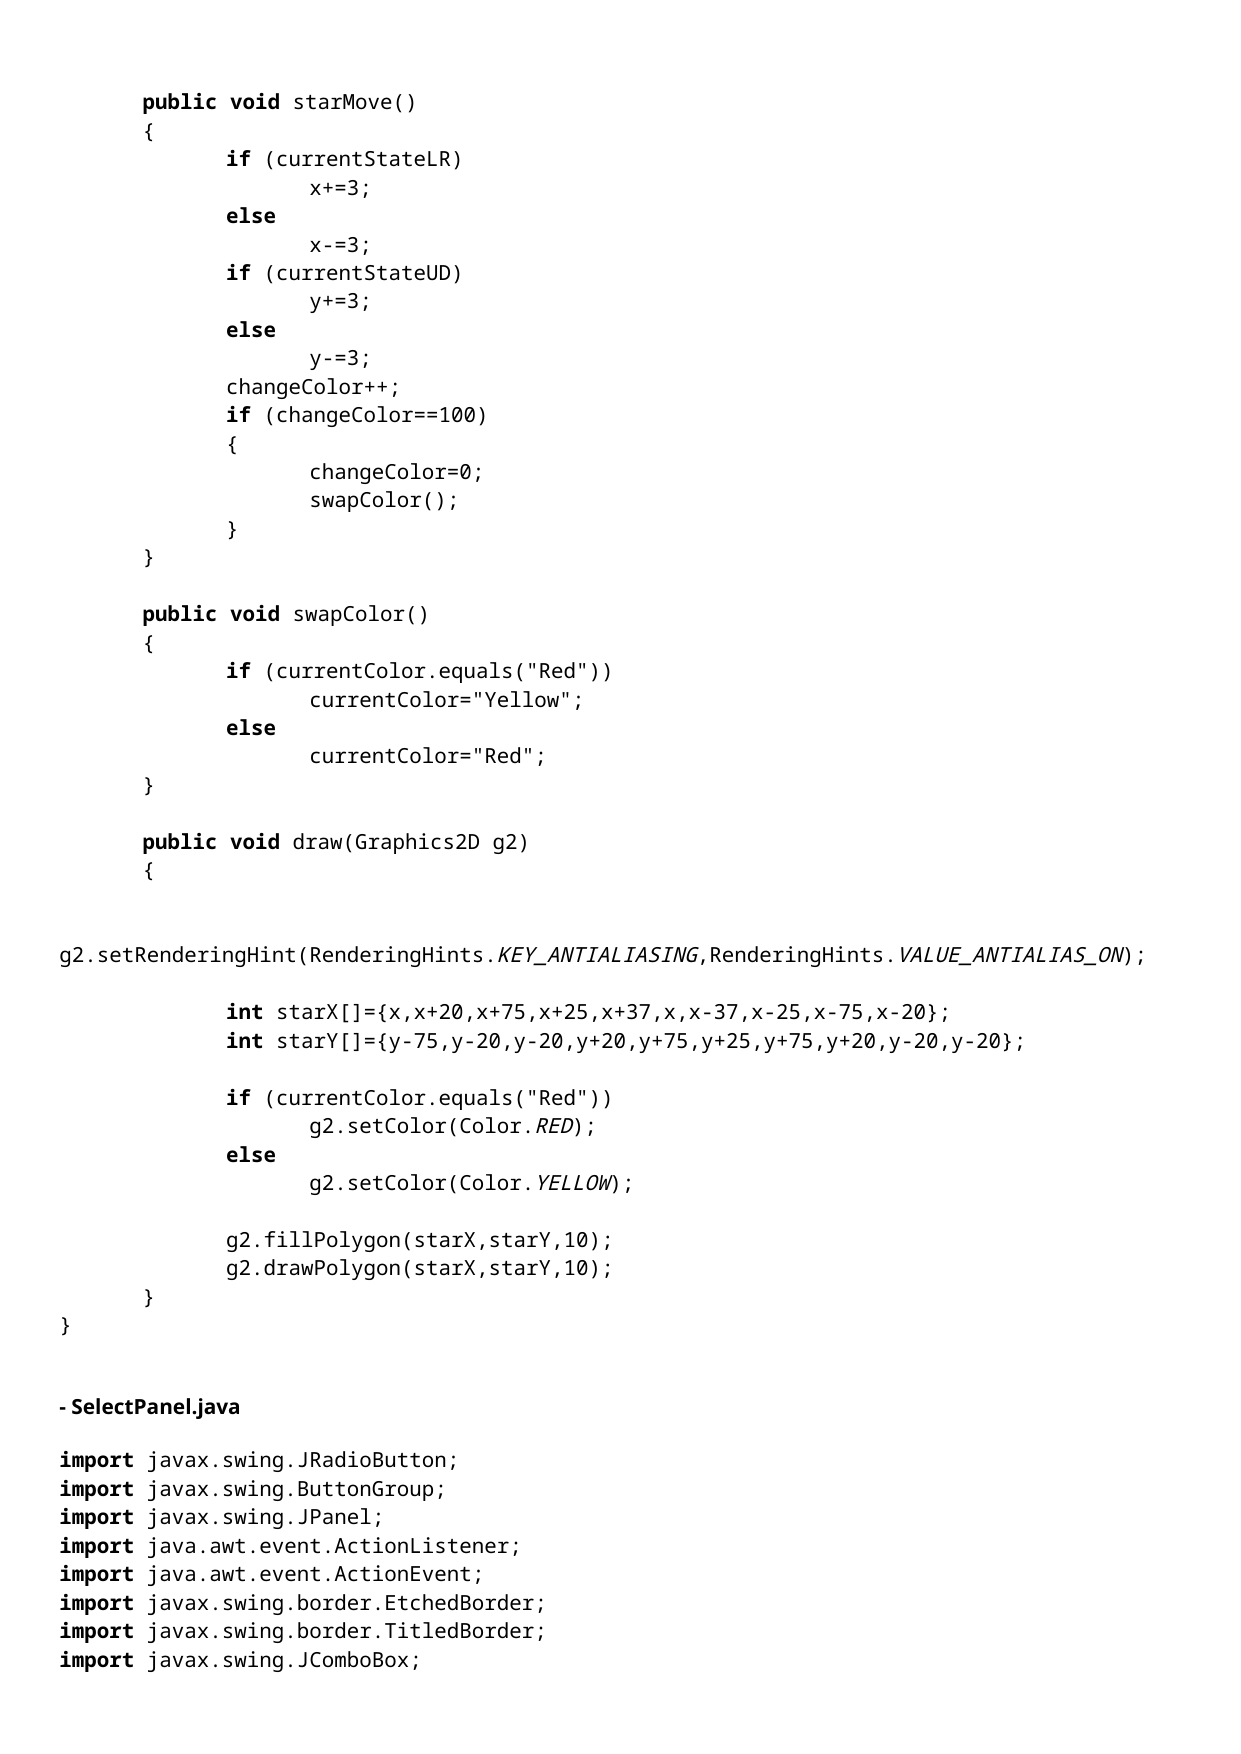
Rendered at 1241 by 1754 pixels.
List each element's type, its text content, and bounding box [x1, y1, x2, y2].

text else [59, 201, 1181, 230]
text } [59, 770, 1181, 798]
text int starX[]={x,x+20,x+75,x+25,x+37,x,x-37,x-25,x-75,x-20}; [59, 997, 1181, 1026]
text if (currentColor.equals("Red")) [59, 656, 1181, 685]
text g2.setColor(Color.RED); [59, 1111, 1181, 1140]
text int starY[]={y-75,y-20,y-20,y+20,y+75,y+25,y+75,y+20,y-20,y-20}; [59, 1026, 1181, 1054]
text { [59, 116, 1181, 144]
text changeColor=0; [59, 457, 1181, 486]
text } [59, 1310, 1181, 1339]
text } [59, 1282, 1181, 1310]
text import javax.swing.border.TitledBorder; [59, 1616, 1181, 1645]
text import javax.swing.JComboBox; [59, 1645, 1181, 1673]
text g2.fillPolygon(starX,starY,10); [59, 1225, 1181, 1253]
text if (currentStateUD) [59, 258, 1181, 287]
text currentColor="Red"; [59, 742, 1181, 770]
text if (changeColor==100) [59, 400, 1181, 429]
text - SelectPanel.java [59, 1392, 1181, 1421]
text } [59, 514, 1181, 542]
text else [59, 1140, 1181, 1168]
text public void draw(Graphics2D g2) [59, 827, 1181, 855]
text import javax.swing.ButtonGroup; [59, 1474, 1181, 1502]
text { [59, 628, 1181, 656]
text public void swapColor() [59, 599, 1181, 628]
text x+=3; [59, 173, 1181, 201]
text import javax.swing.JPanel; [59, 1502, 1181, 1531]
text import javax.swing.border.EtchedBorder; [59, 1588, 1181, 1616]
text } [59, 542, 1181, 571]
text currentColor="Yellow"; [59, 685, 1181, 713]
text if (currentStateLR) [59, 144, 1181, 173]
text x-=3; [59, 230, 1181, 258]
text import javax.swing.JRadioButton; [59, 1446, 1181, 1474]
text changeColor++; [59, 372, 1181, 400]
text public void starMove() [59, 87, 1181, 116]
text y-=3; [59, 343, 1181, 372]
text import java.awt.event.ActionEvent; [59, 1559, 1181, 1588]
text { [59, 429, 1181, 457]
text else [59, 315, 1181, 343]
text import java.awt.event.ActionListener; [59, 1531, 1181, 1559]
text g2.setColor(Color.YELLOW); [59, 1168, 1181, 1197]
text g2.drawPolygon(starX,starY,10); [59, 1253, 1181, 1282]
text y+=3; [59, 287, 1181, 315]
text { [59, 855, 1181, 884]
text if (currentColor.equals("Red")) [59, 1083, 1181, 1111]
text g2.setRenderingHint(RenderingHints.KEY_ANTIALIASING,RenderingHints.VALUE_ANTIALIAS_ON); [59, 884, 1181, 969]
text else [59, 713, 1181, 742]
text swapColor(); [59, 486, 1181, 514]
